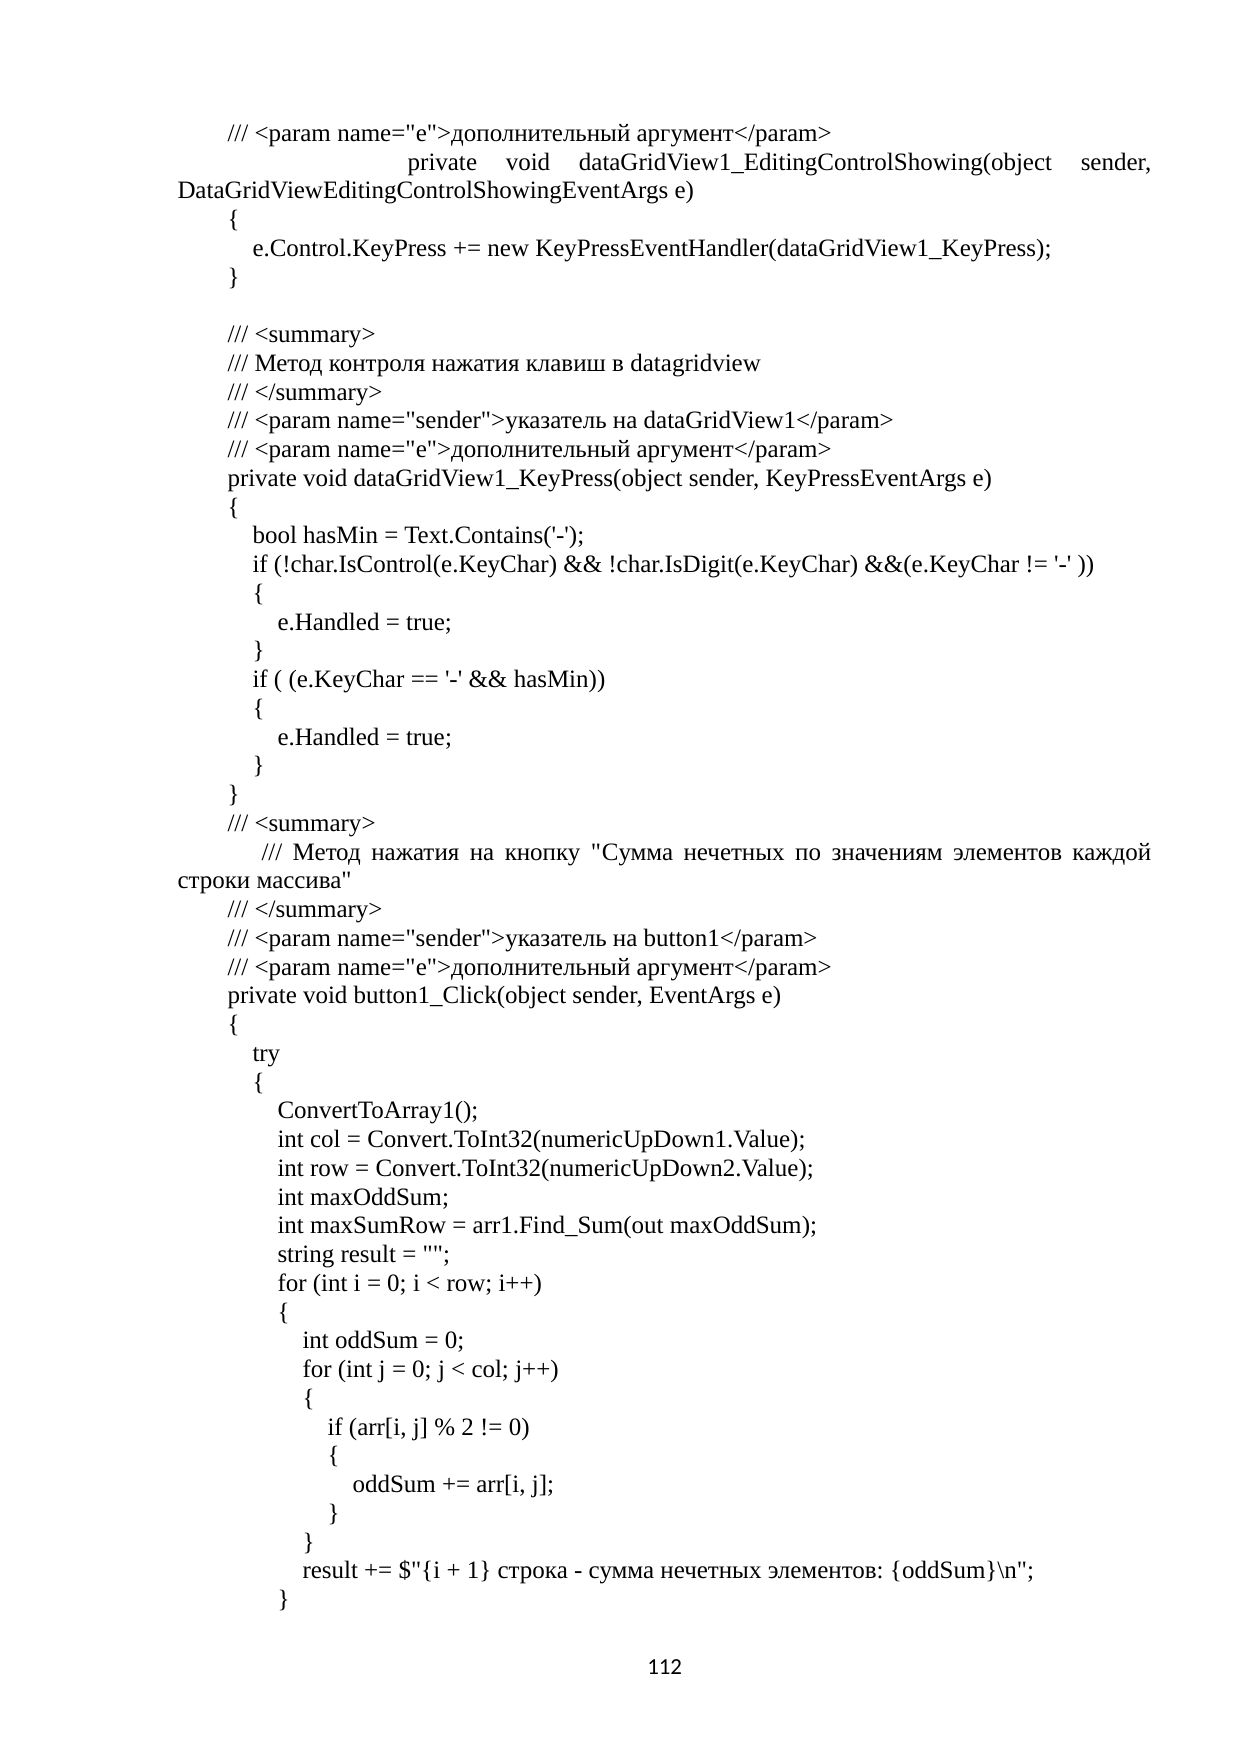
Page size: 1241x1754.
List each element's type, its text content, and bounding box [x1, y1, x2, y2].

text private void dataGridView1_KeyPress(object sender, KeyPressEventArgs e) [177, 463, 1152, 492]
text /// <summary> [177, 808, 1152, 837]
text int oddSum = 0; [177, 1326, 1152, 1354]
text int maxOddSum; [177, 1182, 1152, 1211]
text } [177, 751, 1152, 779]
text /// <param name="sender">указатель на button1</param> [177, 923, 1152, 952]
text for (int j = 0; j < col; j++) [177, 1354, 1152, 1383]
text } [177, 779, 1152, 808]
text { [177, 1297, 1152, 1326]
text int col = Convert.ToInt32(numericUpDown1.Value); [177, 1124, 1152, 1153]
text oddSum += arr[i, j]; [177, 1469, 1152, 1498]
text } [177, 1498, 1152, 1527]
text { [177, 1383, 1152, 1412]
text int row = Convert.ToInt32(numericUpDown2.Value); [177, 1153, 1152, 1182]
text e.Handled = true; [177, 722, 1152, 751]
text { [177, 693, 1152, 722]
text { [177, 578, 1152, 607]
text /// </summary> [177, 894, 1152, 923]
text /// <param name="e">дополнительный аргумент</param> [177, 952, 1152, 981]
text result += $"{i + 1} строка - сумма нечетных элементов: {oddSum}\n"; [177, 1556, 1152, 1584]
text } [177, 1584, 1152, 1613]
text /// <param name="sender">указатель на dataGridView1</param> [177, 406, 1152, 434]
text { [177, 1009, 1152, 1038]
text } [177, 636, 1152, 664]
text bool hasMin = Text.Contains('-'); [177, 521, 1152, 549]
text /// </summary> [177, 377, 1152, 406]
text for (int i = 0; i < row; i++) [177, 1268, 1152, 1297]
text { [177, 1441, 1152, 1469]
text /// <param name="e">дополнительный аргумент</param> [177, 118, 1152, 147]
text { [177, 204, 1152, 233]
text private void button1_Click(object sender, EventArgs e) [177, 981, 1152, 1009]
text { [177, 492, 1152, 521]
text try [177, 1038, 1152, 1067]
text if (arr[i, j] % 2 != 0) [177, 1412, 1152, 1441]
text ConvertToArray1(); [177, 1096, 1152, 1124]
text private void dataGridView1_EditingControlShowing(object sender, DataGridViewEditingControlShowingEventArgs e) [177, 147, 1152, 204]
text /// <param name="e">дополнительный аргумент</param> [177, 434, 1152, 463]
text int maxSumRow = arr1.Find_Sum(out maxOddSum); [177, 1211, 1152, 1239]
text { [177, 1067, 1152, 1096]
text e.Handled = true; [177, 607, 1152, 636]
text e.Control.KeyPress += new KeyPressEventHandler(dataGridView1_KeyPress); [177, 233, 1152, 262]
text if ( (e.KeyChar == '-' && hasMin)) [177, 664, 1152, 693]
text } [177, 262, 1152, 291]
text /// Метод нажатия на кнопку "Cумма нечетных по значениям элементов каждой строки массива" [177, 837, 1152, 894]
text /// Метод контроля нажатия клавиш в datagridview [177, 348, 1152, 377]
text /// <summary> [177, 319, 1152, 348]
text string result = ""; [177, 1239, 1152, 1268]
text if (!char.IsControl(e.KeyChar) && !char.IsDigit(e.KeyChar) &&(e.KeyChar != '-' )) [177, 549, 1152, 578]
text } [177, 1527, 1152, 1556]
